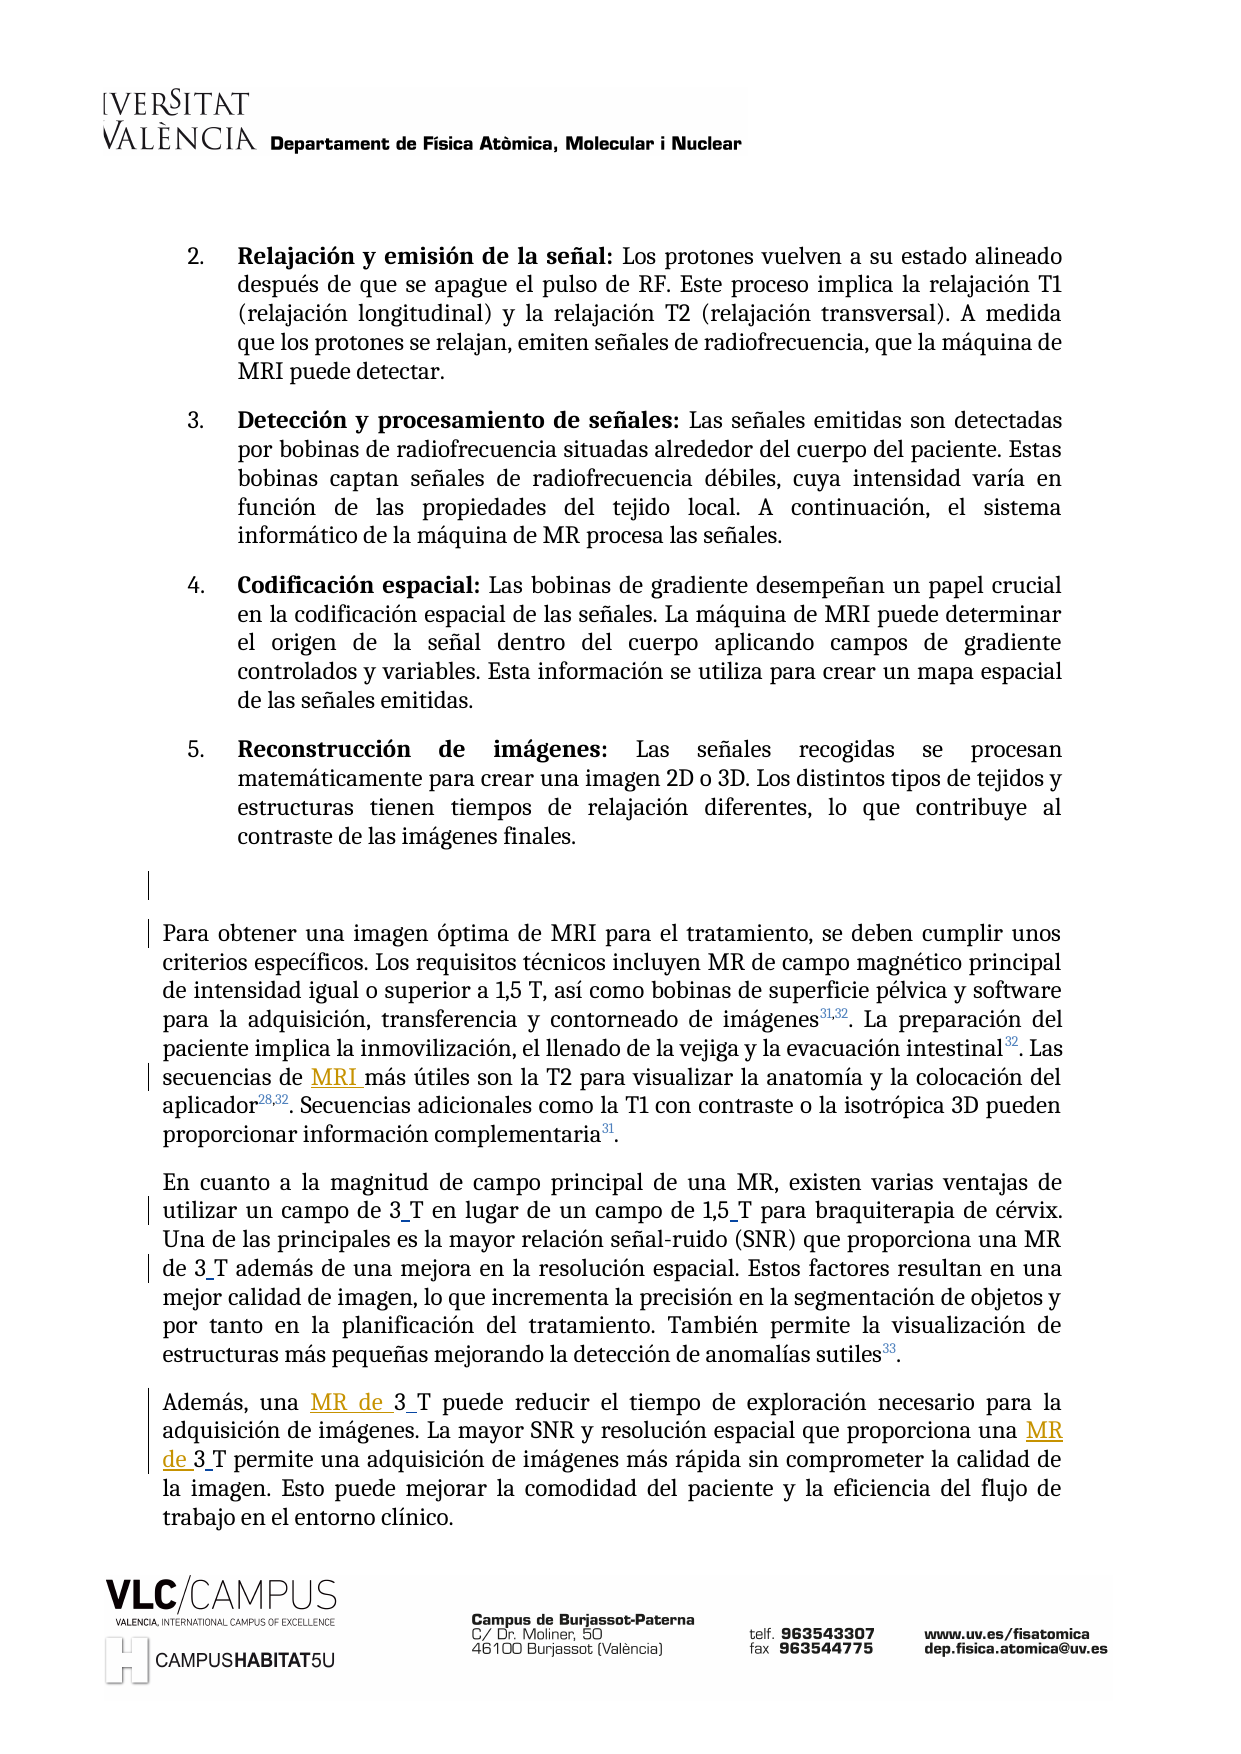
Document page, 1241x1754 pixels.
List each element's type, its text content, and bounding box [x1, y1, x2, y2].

text Para obtener una imagen óptima de MRI para el tratamiento, se deben cumplir unos criterios específicos. Los requisitos técnicos incluyen MR de campo magnético principal de intensidad igual o superior a 1,5 T, así como bobinas de superficie pélvica y software para la adquisición, transferencia y contorneado de imágenes31,32. La preparación del paciente implica la inmovilización, el llenado de la vejiga y la evacuación intestinal32. Las secuencias de más útiles son la T2 para visualizar la anatomía y la colocación del aplicador28,32. Secuencias adicionales como la T1 con contraste o la isotrópica 3D pueden proporcionar información complementaria31. [162, 919, 1063, 1149]
picture [103, 87, 748, 156]
list Relajación y emisión de la señal: Los protones vuelven a su estado alineado después de que se apague el pulso de RF. Este proceso implica la relajación T1 (relajación longitudinal) y la relajación T2 (relajación transversal). A medida que los protones se relajan, emiten señales de radiofrecuencia, que la máquina de MRI puede detectar. [187, 242, 1063, 385]
text Además, una 3T puede reducir el tiempo de exploración necesario para la adquisición de imágenes. La mayor SNR y resolución espacial que proporciona una 3T permite una adquisición de imágenes más rápida sin comprometer la calidad de la imagen. Esto puede mejorar la comodidad del paciente y la eficiencia del flujo de trabajo en el entorno clínico. [162, 1387, 1063, 1531]
list Reconstrucción de imágenes: Las señales recogidas se procesan matemáticamente para crear una imagen 2D o 3D. Los distintos tipos de tejidos y estructuras tienen tiempos de relajación diferentes, lo que contribuye al contraste de las imágenes finales. [187, 735, 1063, 850]
picture [103, 1575, 1113, 1701]
list Detección y procesamiento de señales: Las señales emitidas son detectadas por bobinas de radiofrecuencia situadas alrededor del cuerpo del paciente. Estas bobinas captan señales de radiofrecuencia débiles, cuya intensidad varía en función de las propiedades del tejido local. A continuación, el sistema informático de la máquina de MR procesa las señales. [187, 406, 1063, 550]
text En cuanto a la magnitud de campo principal de una MR, existen varias ventajas de utilizar un campo de 3T en lugar de un campo de 1,5T para braquiterapia de cérvix. Una de las principales es la mayor relación señal-ruido (SNR) que proporciona una MR de 3T además de una mejora en la resolución espacial. Estos factores resultan en una mejor calidad de imagen, lo que incrementa la precisión en la segmentación de objetos y por tanto en la planificación del tratamiento. También permite la visualización de estructuras más pequeñas mejorando la detección de anomalías sutiles33. [162, 1167, 1063, 1369]
list Codificación espacial: Las bobinas de gradiente desempeñan un papel crucial en la codificación espacial de las señales. La máquina de MRI puede determinar el origen de la señal dentro del cuerpo aplicando campos de gradiente controlados y variables. Esta información se utiliza para crear un mapa espacial de las señales emitidas. [187, 571, 1063, 714]
